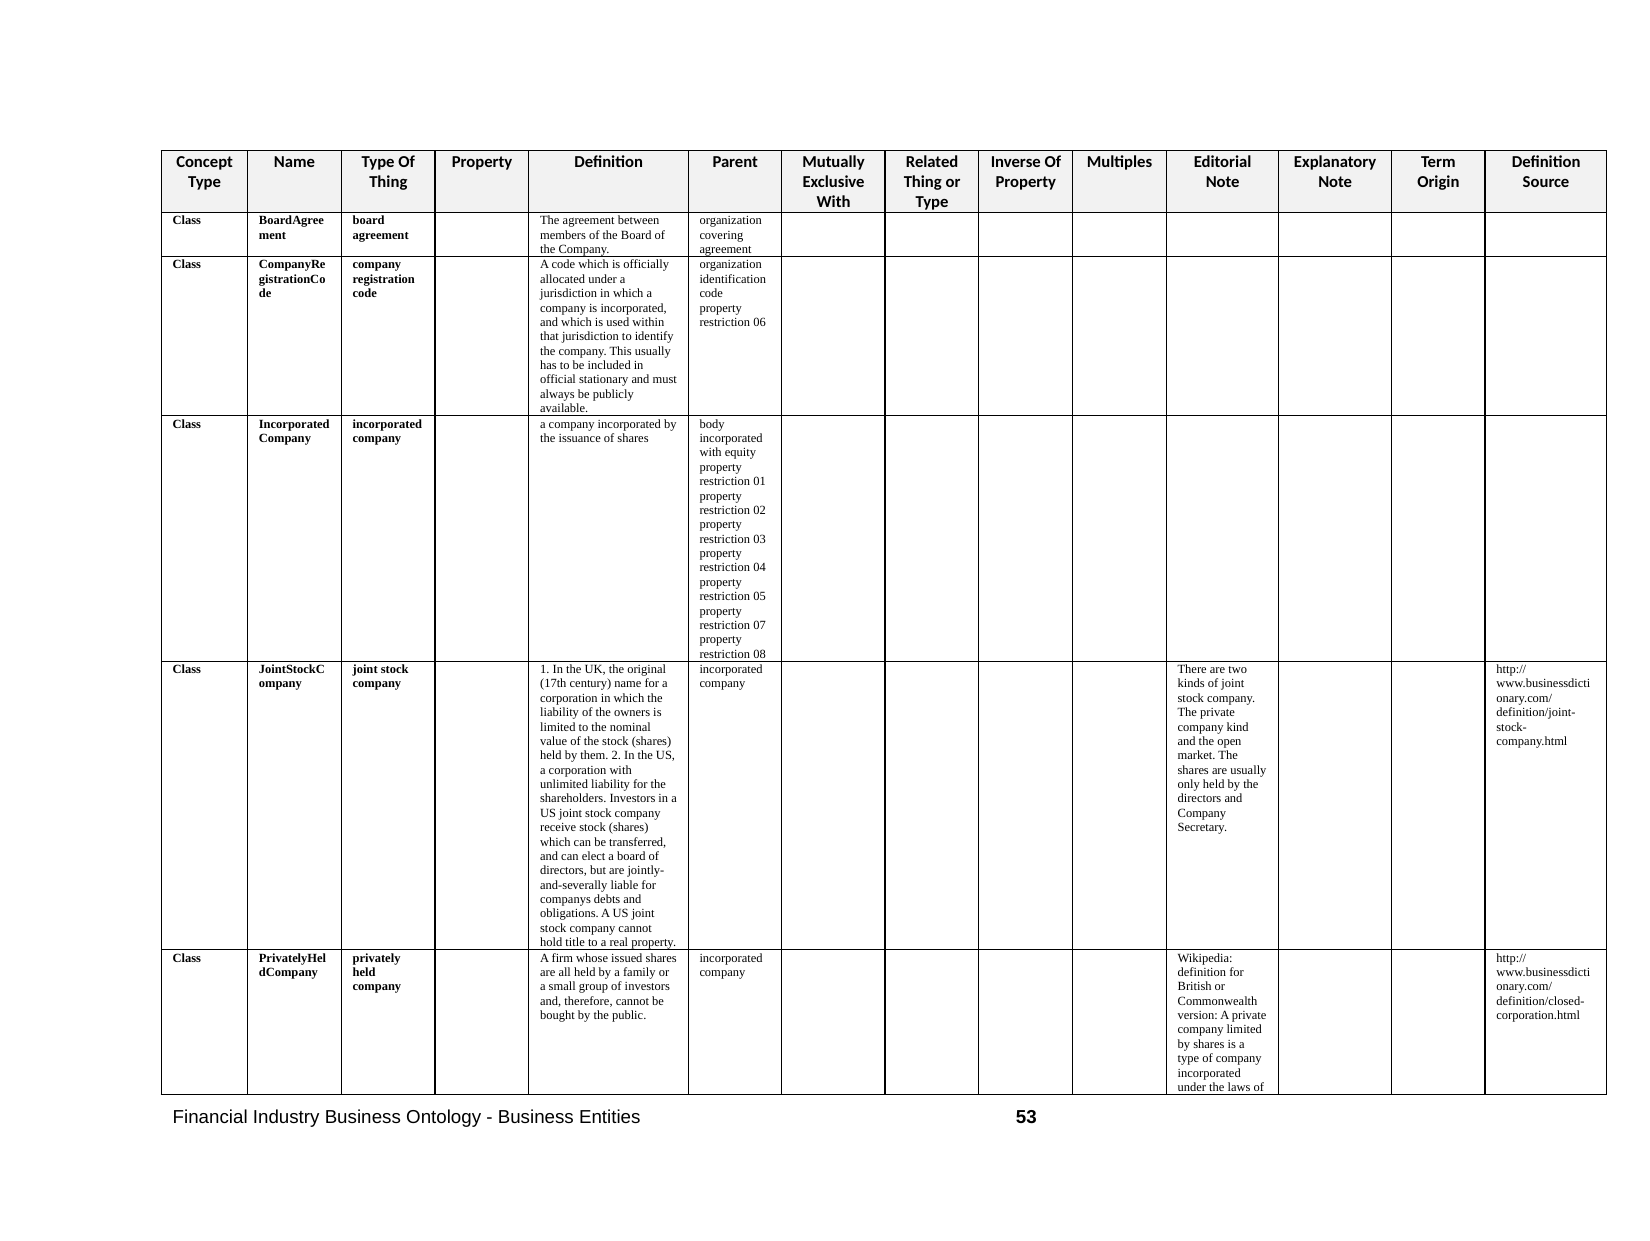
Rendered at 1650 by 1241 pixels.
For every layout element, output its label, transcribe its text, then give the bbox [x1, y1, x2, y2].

table_cell http://www.businessdictionary.com/definition/joint-stock-company.html [1486, 662, 1606, 949]
table_header Concept Type [162, 151, 247, 212]
table_cell [782, 213, 884, 256]
table_cell [436, 950, 528, 1094]
table_cell CompanyRegistrationCode [248, 257, 341, 415]
table_header Definition Source [1486, 151, 1606, 212]
table_cell [782, 950, 884, 1094]
table_cell A firm whose issued shares are all held by a family or a small group of investors and, therefore, cannot be bought by the public. [529, 950, 688, 1094]
table_cell [1279, 257, 1391, 415]
table_cell [1392, 950, 1484, 1094]
table_cell incorporated company [342, 416, 434, 661]
table_cell http://www.businessdictionary.com/definition/closed-corporation.html [1486, 950, 1606, 1094]
table_cell [1167, 213, 1278, 256]
table_cell [1167, 416, 1278, 661]
table_header Term Origin [1392, 151, 1484, 212]
table_header Editorial Note [1167, 151, 1278, 212]
table_cell IncorporatedCompany [248, 416, 341, 661]
table_cell [1392, 662, 1484, 949]
table_cell [1392, 257, 1484, 415]
table_cell Class [162, 213, 247, 256]
table_cell [1073, 213, 1166, 256]
table_cell organization covering agreement [689, 213, 781, 256]
table_cell 1. In the UK, the original (17th century) name for a corporation in which the liability of the owners is limited to the nominal value of the stock (shares) held by them. 2. In the US, a corporation with unlimited liability for the shareholders. Investors in a US joint stock company receive stock (shares) which can be transferred, and can elect a board of directors, but are jointly-and-severally liable for companys debts and obligations. A US joint stock company cannot hold title to a real property. [529, 662, 688, 949]
table_cell [886, 213, 978, 256]
table_header Related Thing or Type [886, 151, 978, 212]
table_cell [1486, 416, 1606, 661]
table_cell [886, 257, 978, 415]
table_cell joint stock company [342, 662, 434, 949]
table_cell [436, 257, 528, 415]
table_cell company registration code [342, 257, 434, 415]
table_cell [886, 662, 978, 949]
table_cell [979, 257, 1072, 415]
table_cell [436, 213, 528, 256]
table_cell The agreement between members of the Board of the Company. [529, 213, 688, 256]
table_cell [1279, 950, 1391, 1094]
table_cell [886, 416, 978, 661]
table_cell [1073, 416, 1166, 661]
table_header Multiples [1073, 151, 1166, 212]
table_cell [979, 662, 1072, 949]
table_cell [886, 950, 978, 1094]
table_cell Class [162, 662, 247, 949]
table_cell [1279, 416, 1391, 661]
table_header Inverse Of Property [979, 151, 1072, 212]
table_cell [1486, 257, 1606, 415]
table_cell [436, 662, 528, 949]
table_cell There are two kinds of joint stock company. The private company kind and the open market. The shares are usually only held by the directors and Company Secretary. [1167, 662, 1278, 949]
table_cell [1392, 213, 1484, 256]
table_cell PrivatelyHeldCompany [248, 950, 341, 1094]
table_cell [979, 213, 1072, 256]
table_cell A code which is officially allocated under a jurisdiction in which a company is incorporated, and which is used within that jurisdiction to identify the company. This usually has to be included in official stationary and must always be publicly available. [529, 257, 688, 415]
table_cell body incorporated with equity property restriction 01 property restriction 02 property restriction 03 property restriction 04 property restriction 05 property restriction 07 property restriction 08 [689, 416, 781, 661]
table_header Parent [689, 151, 781, 212]
table_cell BoardAgreement [248, 213, 341, 256]
table_cell incorporated company [689, 950, 781, 1094]
table_cell Class [162, 950, 247, 1094]
table_cell board agreement [342, 213, 434, 256]
table_cell [1279, 213, 1391, 256]
table_cell [1073, 662, 1166, 949]
table_header Explanatory Note [1279, 151, 1391, 212]
table_cell [979, 416, 1072, 661]
table_cell [436, 416, 528, 661]
table_cell [1392, 416, 1484, 661]
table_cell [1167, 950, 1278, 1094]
table_cell [979, 950, 1072, 1094]
table_cell [782, 662, 884, 949]
table_header Name [248, 151, 341, 212]
table_cell incorporated company [689, 662, 781, 949]
table_cell [782, 257, 884, 415]
table_cell JointStockCompany [248, 662, 341, 949]
table_cell Class [162, 257, 247, 415]
table_header Definition [529, 151, 688, 212]
table_cell Class [162, 416, 247, 661]
table_header Property [436, 151, 528, 212]
table_cell [1073, 257, 1166, 415]
table_cell [1167, 257, 1278, 415]
table_cell organization identification code property restriction 06 [689, 257, 781, 415]
table_cell [1073, 950, 1166, 1094]
table_header Mutually Exclusive With [782, 151, 884, 212]
table_cell [1486, 213, 1606, 256]
table_cell a company incorporated by the issuance of shares [529, 416, 688, 661]
table_cell privately held company [342, 950, 434, 1094]
table_header Type Of Thing [342, 151, 434, 212]
table_cell [782, 416, 884, 661]
table_cell [1279, 662, 1391, 949]
